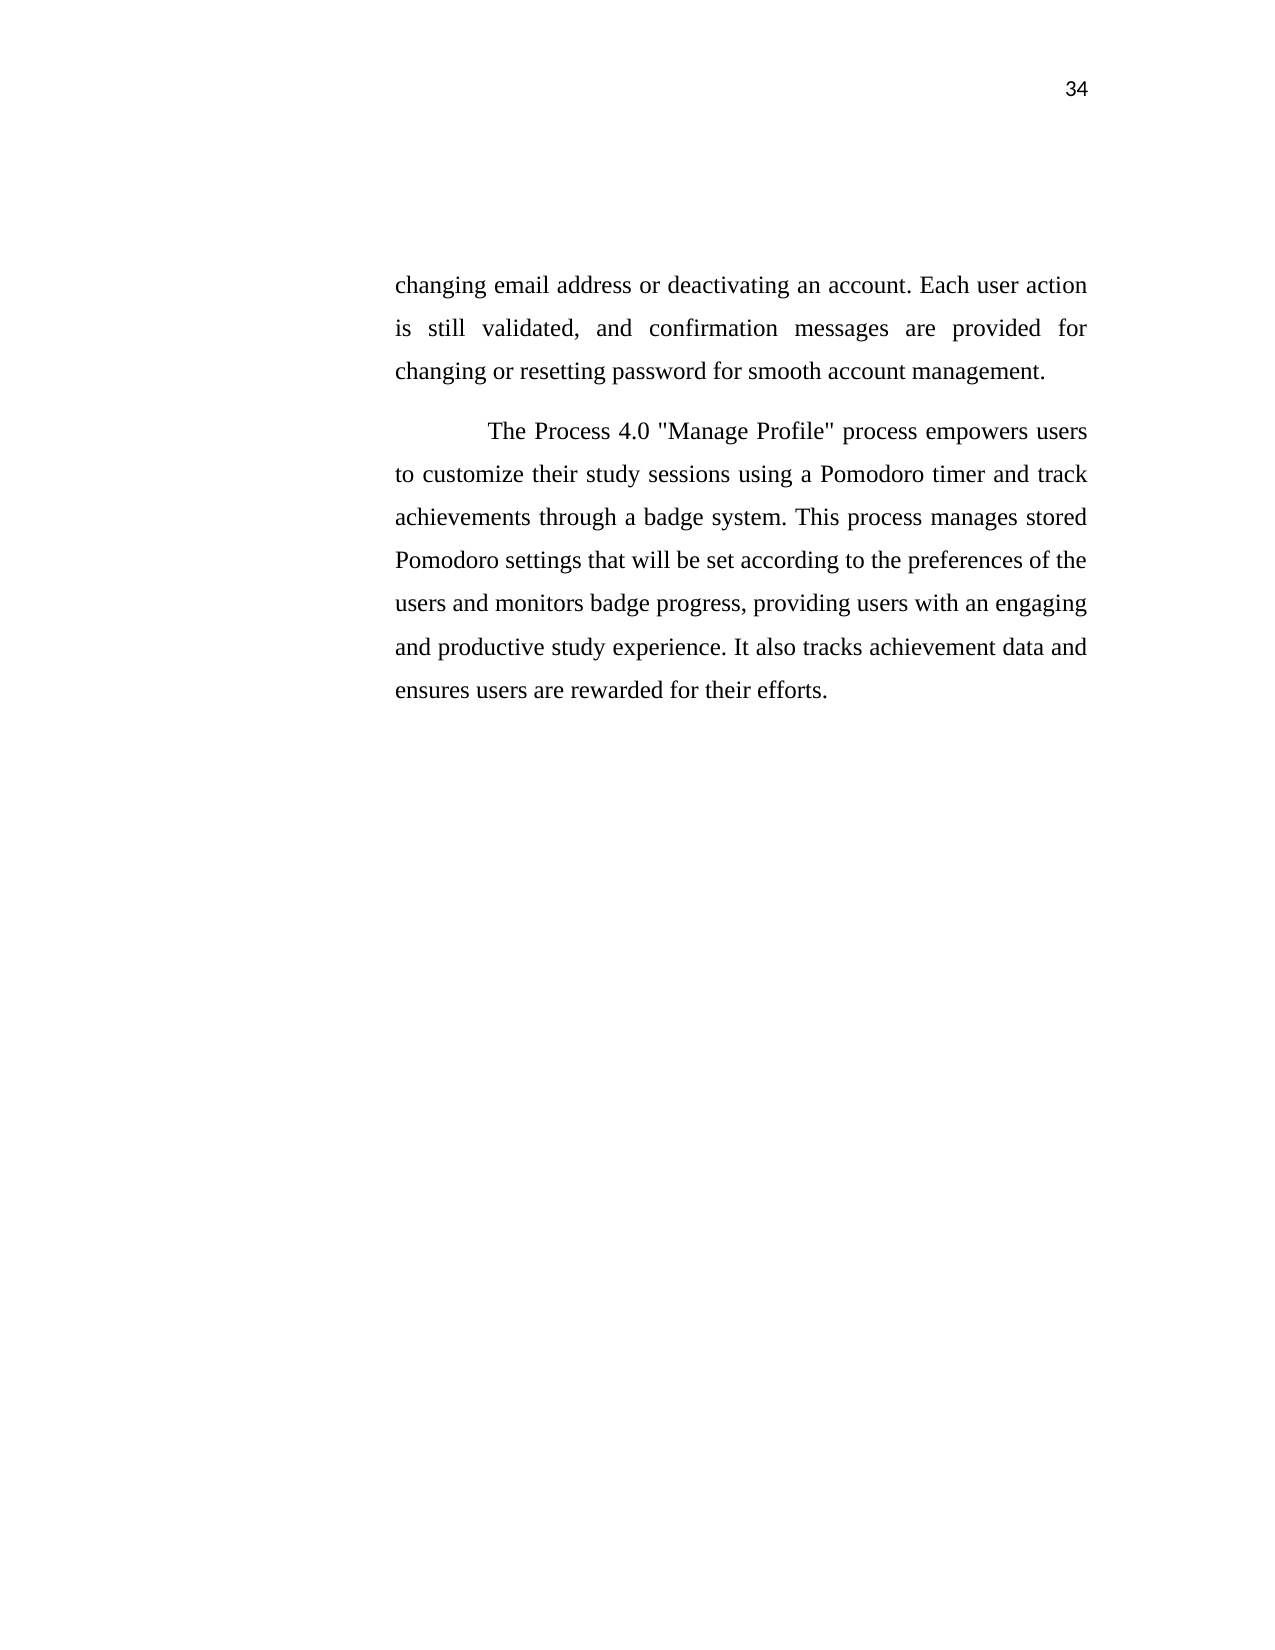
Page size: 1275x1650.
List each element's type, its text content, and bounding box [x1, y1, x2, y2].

text The Process 4.0 "Manage Profile" process empowers users to customize their study sessions using a Pomodoro timer and track achievements through a badge system. This process manages stored Pomodoro settings that will be set according to the preferences of the users and monitors badge progress, providing users with an engaging and productive study experience. It also tracks achievement data and ensures users are rewarded for their efforts. [395, 416, 1088, 703]
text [395, 270, 1088, 385]
